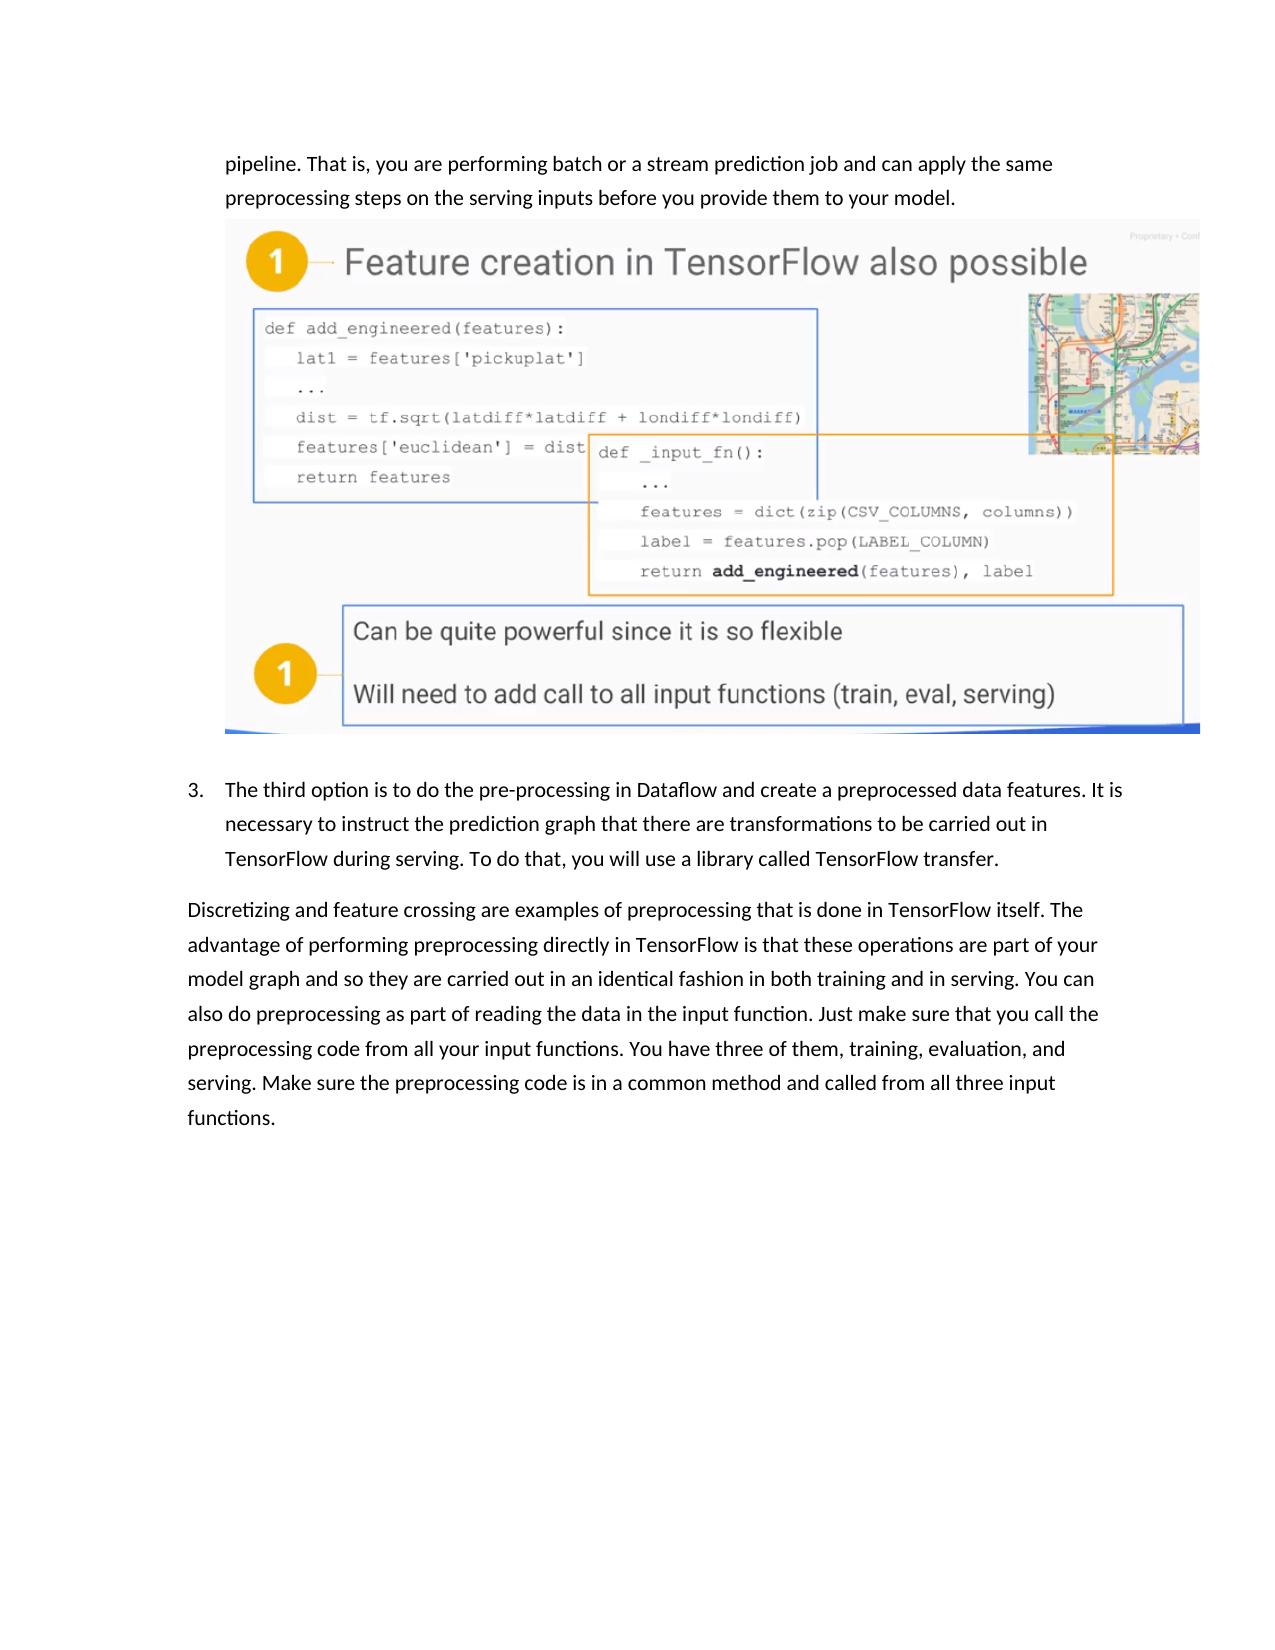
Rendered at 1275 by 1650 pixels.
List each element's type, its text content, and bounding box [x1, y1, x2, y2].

picture [225, 219, 1200, 734]
list The third option is to do the pre-processing in Dataflow and create a preprocessed data features. It is necessary to instruct the prediction graph that there are transformations to be carried out in TensorFlow during serving. To do that, you will use a library called TensorFlow transfer. [187, 776, 1125, 872]
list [187, 150, 1125, 211]
text Discretizing and feature crossing are examples of preprocessing that is done in TensorFlow itself. The advantage of performing preprocessing directly in TensorFlow is that these operations are part of your model graph and so they are carried out in an identical fashion in both training and in serving. You can also do preprocessing as part of reading the data in the input function. Just make sure that you call the preprocessing code from all your input functions. You have three of them, training, evaluation, and serving. Make sure the preprocessing code is in a common method and called from all three input functions. [187, 896, 1125, 1131]
